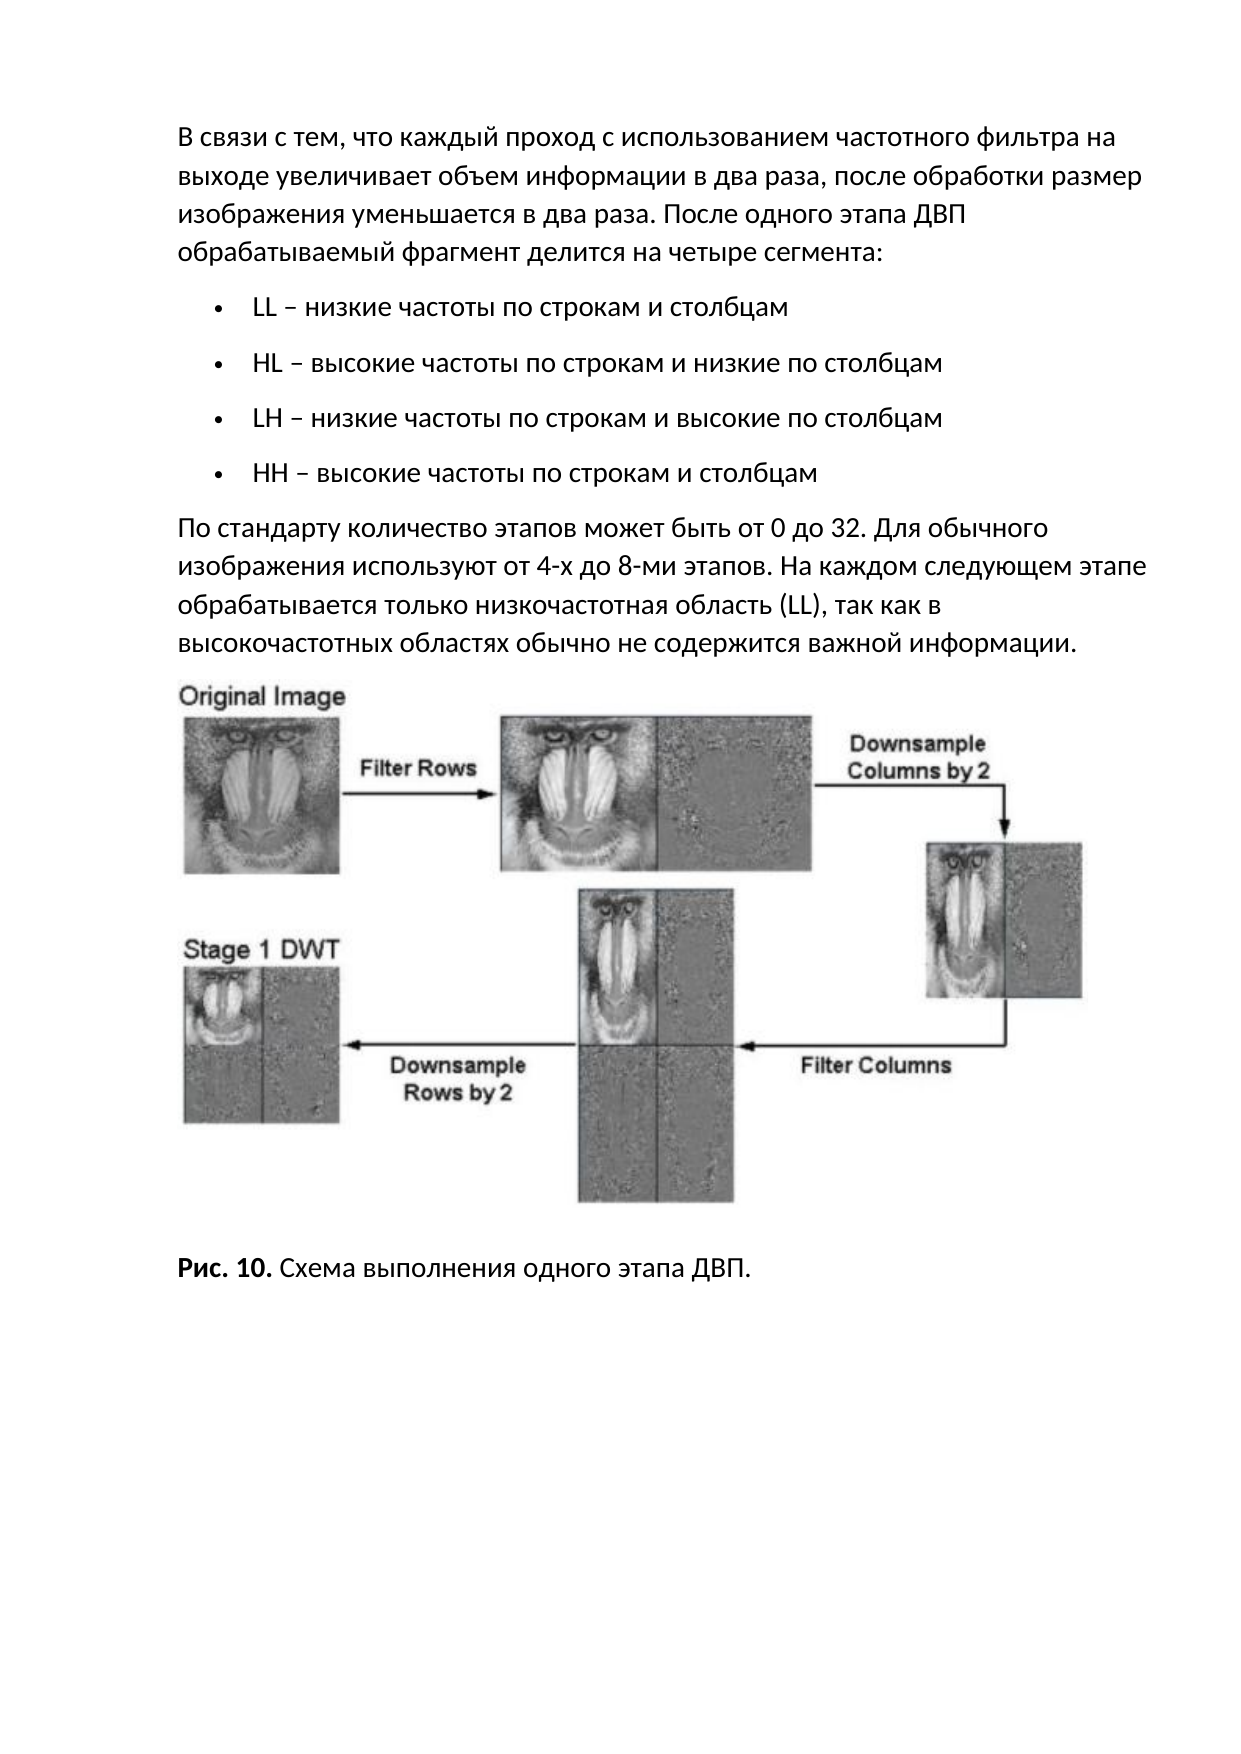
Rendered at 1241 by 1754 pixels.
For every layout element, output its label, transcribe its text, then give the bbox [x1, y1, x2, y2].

list HL – высокие частоты по строкам и низкие по столбцам [215, 344, 1152, 379]
list LH – низкие частоты по строкам и высокие по столбцам [215, 399, 1152, 434]
text По стандарту количество этапов может быть от 0 до 32. Для обычного изображения используют от 4-х до 8-ми этапов. На каждом следующем этапе обрабатывается только низкочастотная область (LL), так как в высокочастотных областях обычно не содержится важной информации. [177, 509, 1152, 660]
list LL – низкие частоты по строкам и столбцам [215, 288, 1152, 324]
picture [177, 679, 1089, 1208]
text В связи с тем, что каждый проход с использованием частотного фильтра на выходе увеличивает объем информации в два раза, после обработки размер изображения уменьшается в два раза. После одного этапа ДВП обрабатываемый фрагмент делится на четыре сегмента: [177, 118, 1152, 269]
list HH – высокие частоты по строкам и столбцам [215, 454, 1152, 489]
